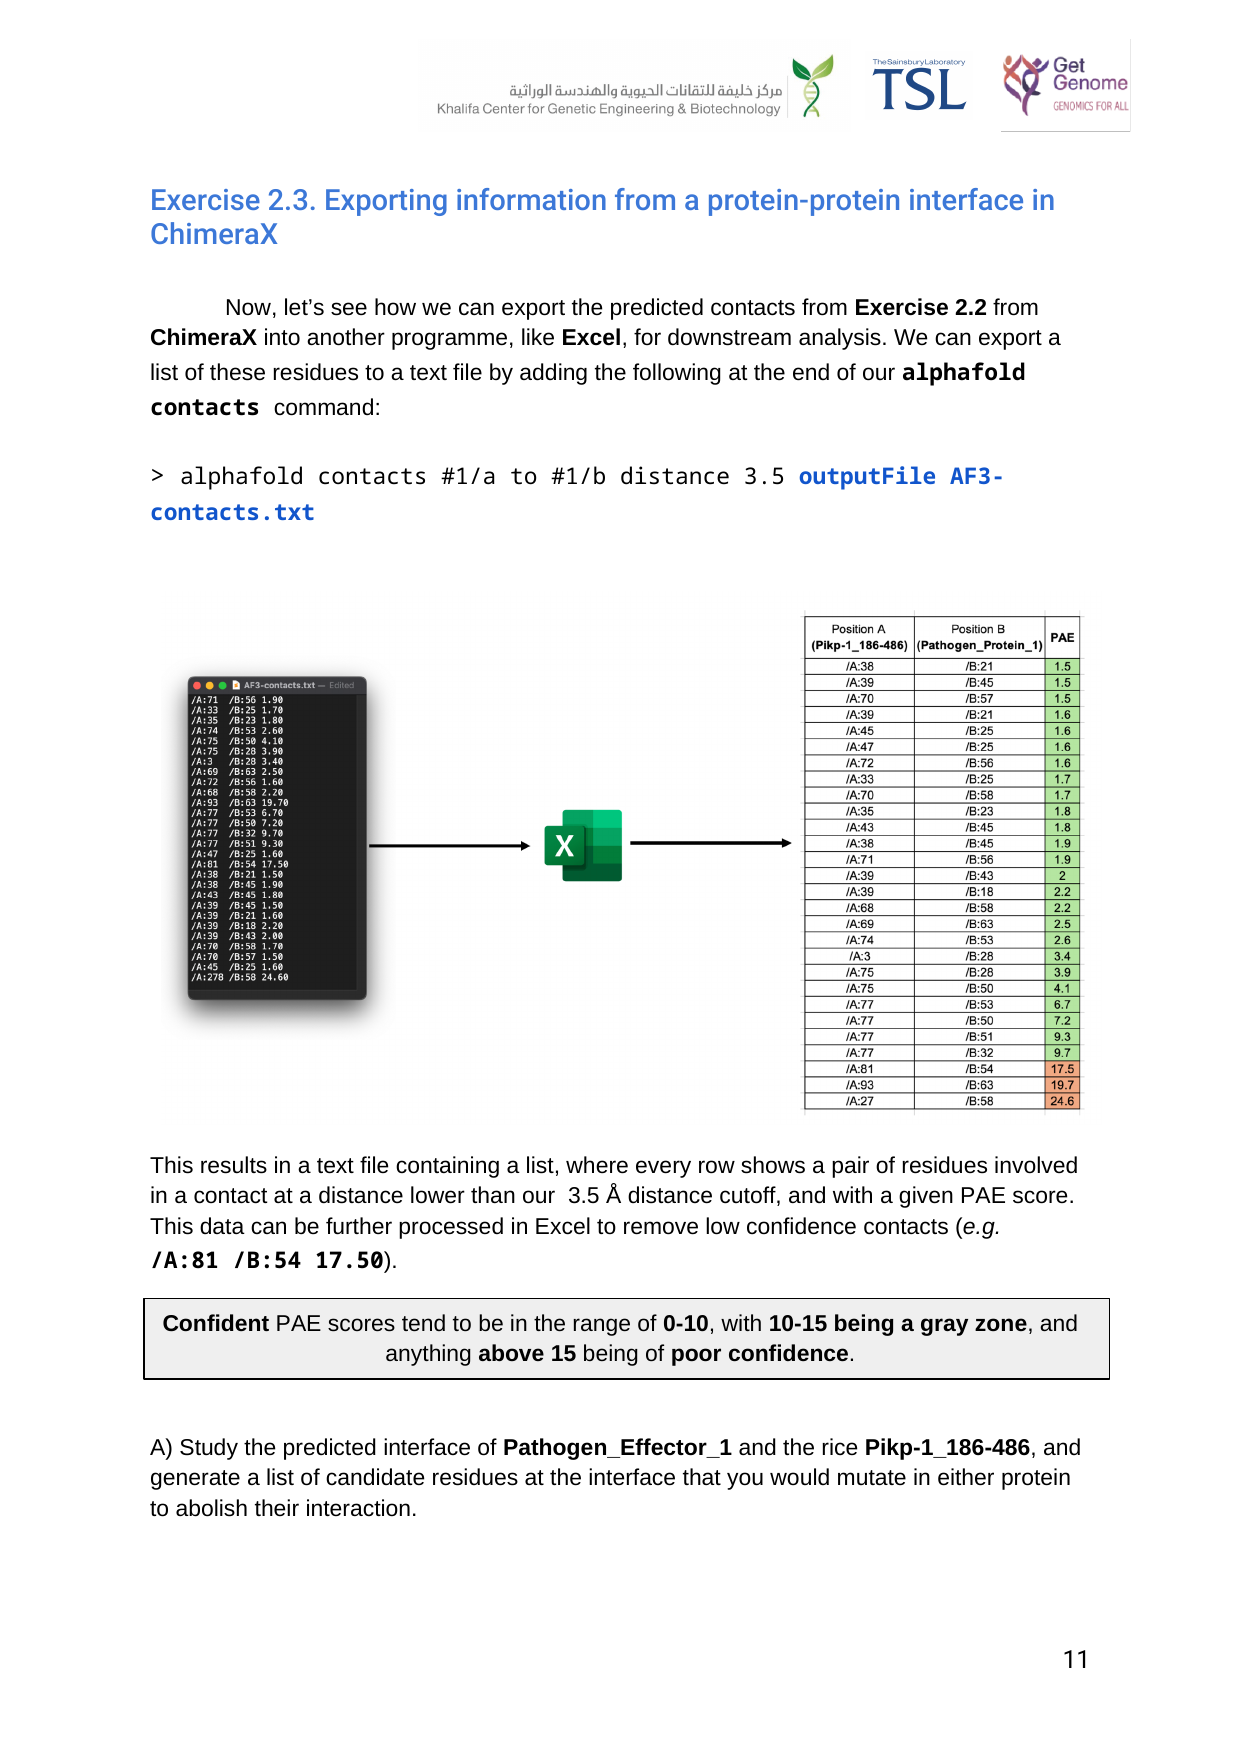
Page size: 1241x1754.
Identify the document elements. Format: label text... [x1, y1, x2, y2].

picture [865, 51, 973, 120]
text Now, let’s see how we can export the predicted contacts from Exercise 2.2 from ChimeraX into another programme, like Excel, for downstream analysis. We can export a list of these residues to a text file by adding the following at the end of our alphafold contacts command: [150, 294, 1090, 423]
subtitle Exercise 2.3. Exporting information from a protein-protein interface in ChimeraX [150, 183, 1090, 286]
text Confident PAE scores tend to be in the range of 0-10, with 10-15 being a gray zone, and anything above 15 being of poor confidence. [150, 1310, 1090, 1366]
picture [1000, 39, 1131, 132]
text A) Study the predicted interface of Pathogen_Effector_1 and the rice Pikp-1_186-486, and generate a list of candidate residues at the interface that you would mutate in either protein to abolish their interaction. [150, 1434, 1090, 1521]
picture [418, 39, 851, 132]
text > alphafold contacts #1/a to #1/b distance 3.5 outputFile AF3-contacts.txt [150, 457, 1090, 527]
picture [161, 591, 1102, 1125]
